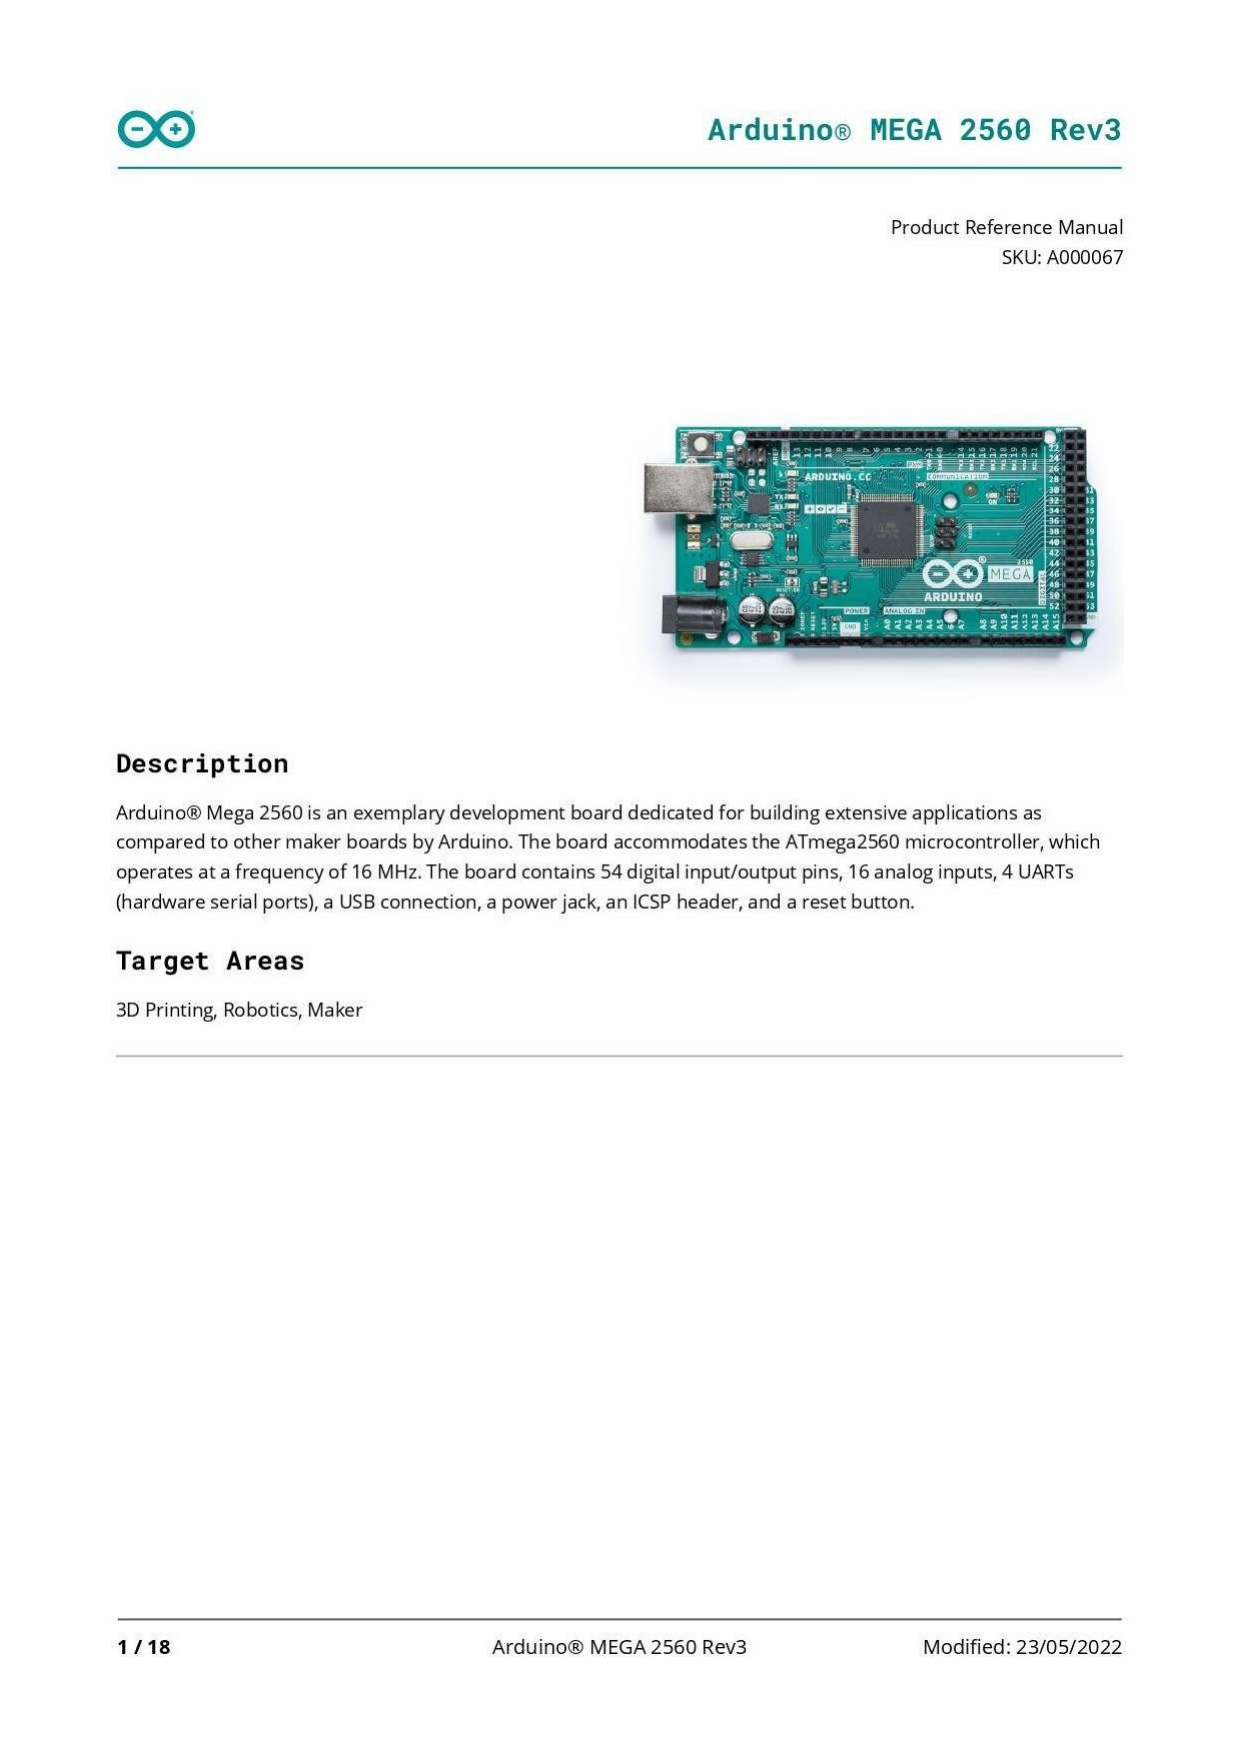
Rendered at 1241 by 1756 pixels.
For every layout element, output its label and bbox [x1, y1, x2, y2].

picture [111, 95, 1136, 1657]
